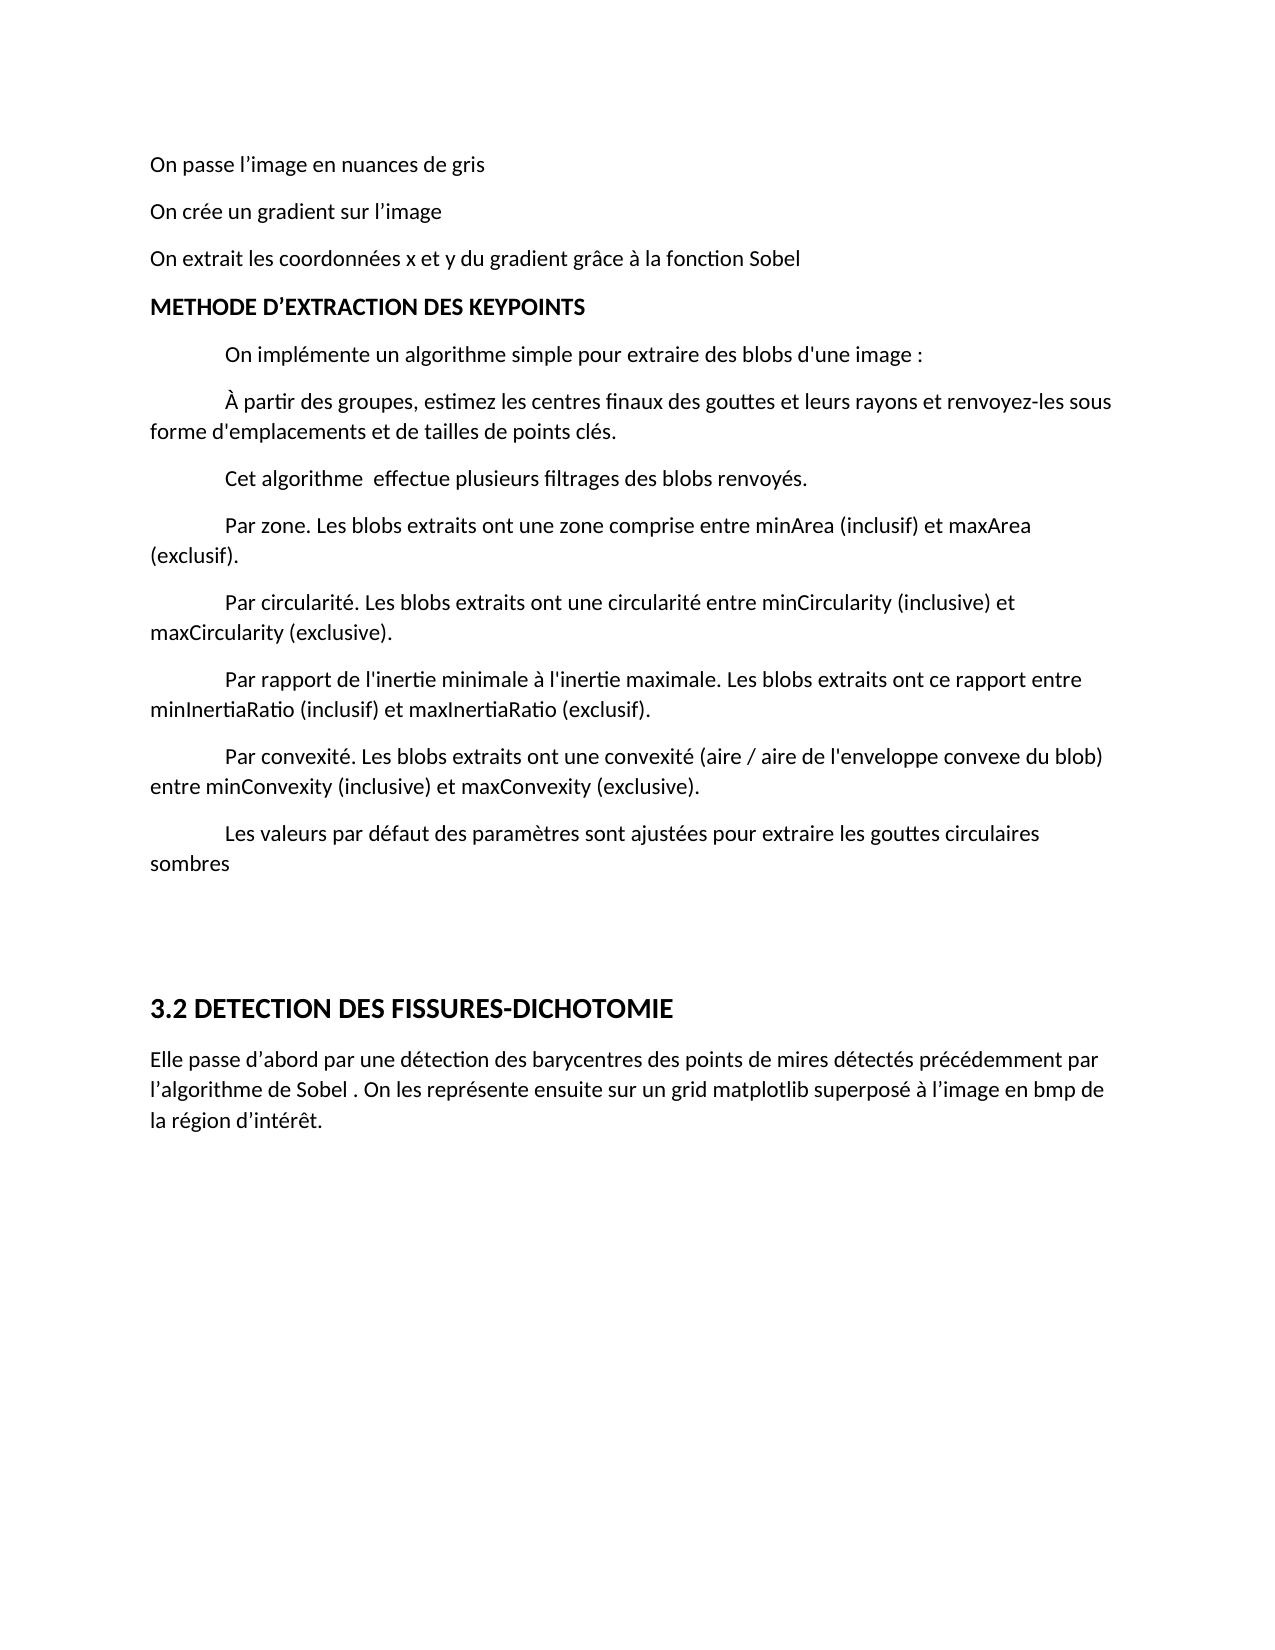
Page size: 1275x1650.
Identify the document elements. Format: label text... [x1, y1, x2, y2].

text Par rapport de l'inertie minimale à l'inertie maximale. Les blobs extraits ont ce rapport entre minInertiaRatio (inclusif) et maxInertiaRatio (exclusif). [150, 665, 1125, 723]
text On passe l’image en nuances de gris [150, 150, 1125, 178]
text À partir des groupes, estimez les centres finaux des gouttes et leurs rayons et renvoyez-les sous forme d'emplacements et de tailles de points clés. [150, 387, 1125, 445]
text 3.2 DETECTION DES FISSURES-DICHOTOMIE [150, 990, 1125, 1026]
text On implémente un algorithme simple pour extraire des blobs d'une image : [150, 340, 1125, 368]
text On extrait les coordonnées x et y du gradient grâce à la fonction Sobel [150, 244, 1125, 272]
text Les valeurs par défaut des paramètres sont ajustées pour extraire les gouttes circulaires sombres [150, 819, 1125, 878]
text Par circularité. Les blobs extraits ont une circularité entre minCircularity (inclusive) et maxCircularity (exclusive). [150, 588, 1125, 646]
text METHODE D’EXTRACTION DES KEYPOINTS [150, 291, 1125, 321]
text Par convexité. Les blobs extraits ont une convexité (aire / aire de l'enveloppe convexe du blob) entre minConvexity (inclusive) et maxConvexity (exclusive). [150, 742, 1125, 801]
text Par zone. Les blobs extraits ont une zone comprise entre minArea (inclusif) et maxArea (exclusif). [150, 511, 1125, 569]
text On crée un gradient sur l’image [150, 197, 1125, 225]
text Cet algorithme effectue plusieurs filtrages des blobs renvoyés. [150, 464, 1125, 492]
text Elle passe d’abord par une détection des barycentres des points de mires détectés précédemment par l’algorithme de Sobel . On les représente ensuite sur un grid matplotlib superposé à l’image en bmp de la région d’intérêt. [150, 1045, 1125, 1134]
